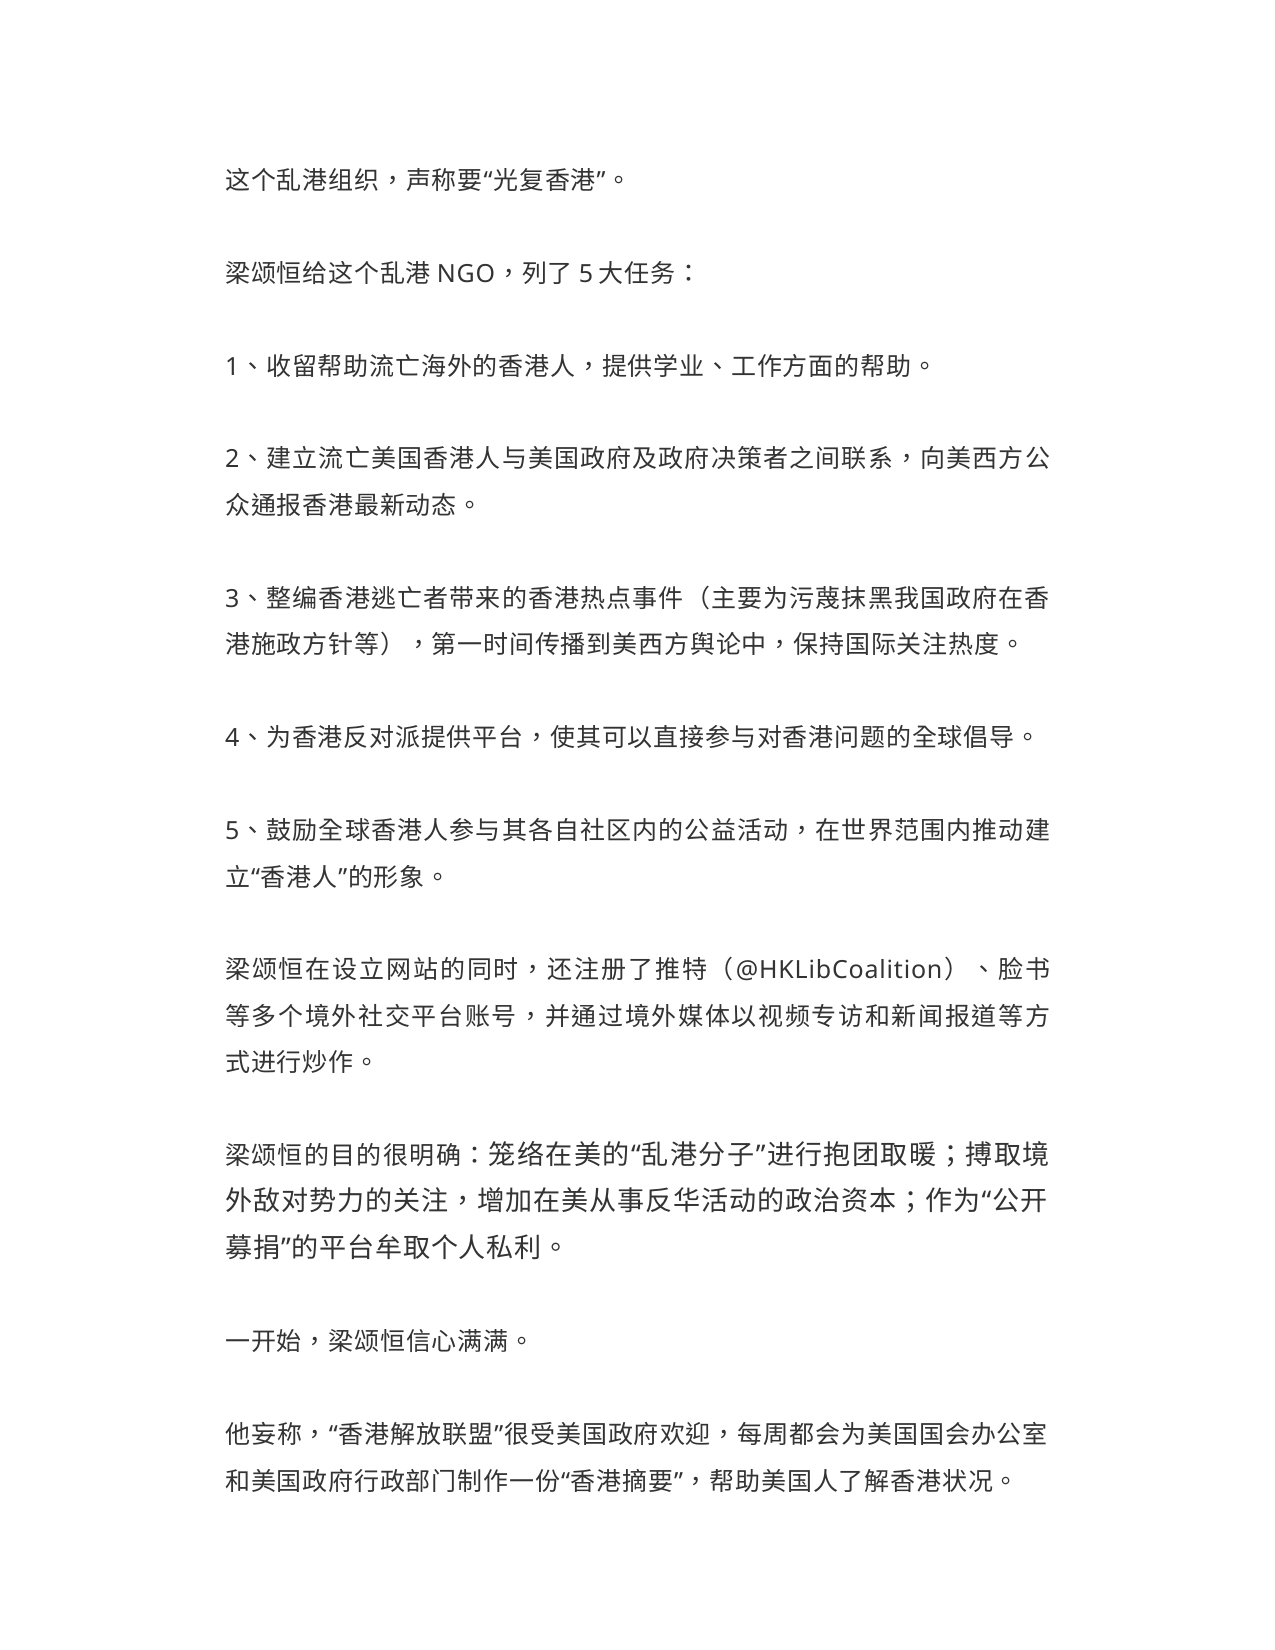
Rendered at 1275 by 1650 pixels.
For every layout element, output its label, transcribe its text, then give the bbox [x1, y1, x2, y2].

text 4、为香港反对派提供平台，使其可以直接参与对香港问题的全球倡导。 [225, 707, 1050, 754]
text 一开始，梁颂恒信心满满。 [225, 1311, 1050, 1358]
text 2、建立流亡美国香港人与美国政府及政府决策者之间联系，向美西方公众通报香港最新动态。 [225, 429, 1050, 522]
text 梁颂恒给这个乱港NGO，列了5大任务： [225, 196, 1050, 289]
text 3、整编香港逃亡者带来的香港热点事件（主要为污蔑抹黑我国政府在香港施政方针等），第一时间传播到美西方舆论中，保持国际关注热度。 [225, 568, 1050, 661]
text 5、鼓励全球香港人参与其各自社区内的公益活动，在世界范围内推动建立“香港人”的形象。 [225, 800, 1050, 893]
text 梁颂恒的目的很明确：笼络在美的“乱港分子”进行抱团取暖；搏取境外敌对势力的关注，增加在美从事反华活动的政治资本；作为“公开募捐”的平台牟取个人私利。 [225, 1126, 1050, 1265]
text 他妄称，“香港解放联盟”很受美国政府欢迎，每周都会为美国国会办公室和美国政府行政部门制作一份“香港摘要”，帮助美国人了解香港状况。 [225, 1404, 1050, 1497]
text 1、收留帮助流亡海外的香港人，提供学业、工作方面的帮助。 [225, 336, 1050, 382]
text 梁颂恒在设立网站的同时，还注册了推特（@HKLibCoalition）、脸书等多个境外社交平台账号，并通过境外媒体以视频专访和新闻报道等方式进行炒作。 [225, 940, 1050, 1079]
text 这个乱港组织，声称要“光复香港”。 [225, 150, 1050, 196]
